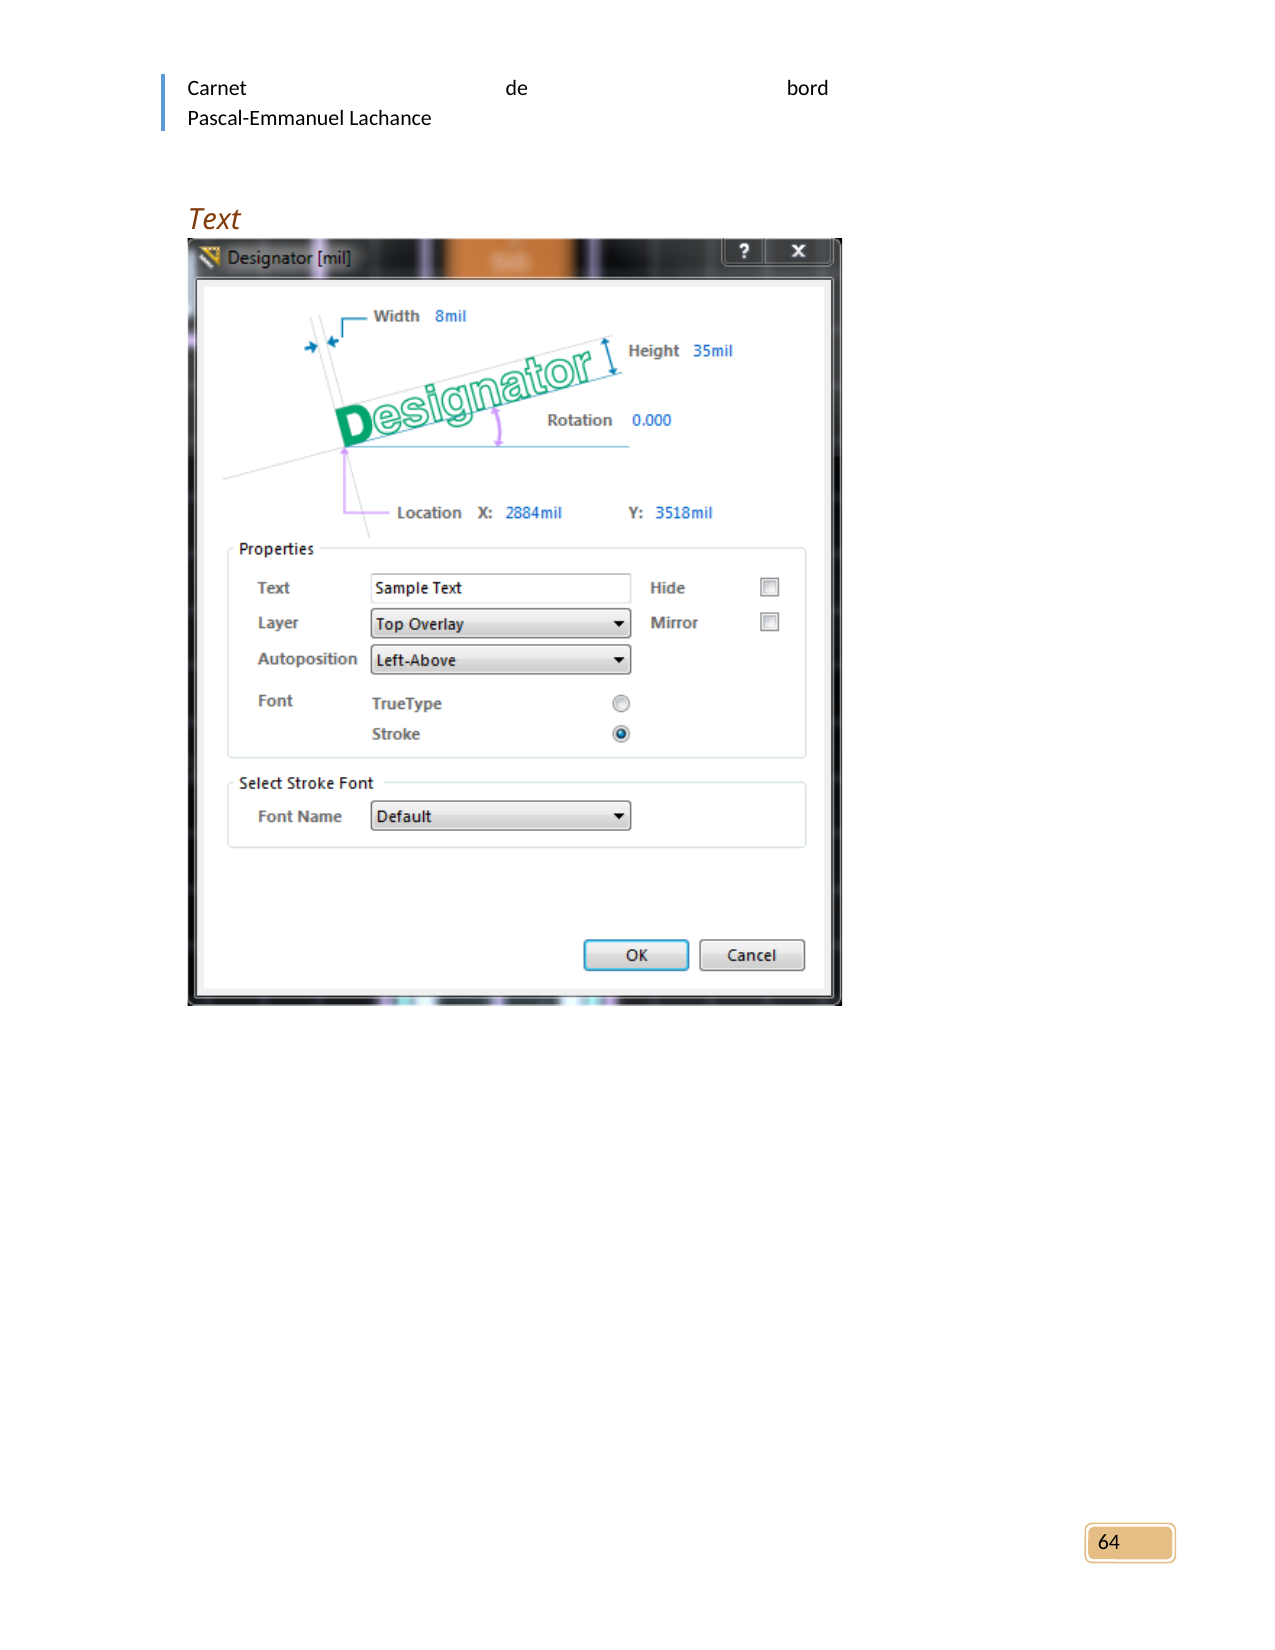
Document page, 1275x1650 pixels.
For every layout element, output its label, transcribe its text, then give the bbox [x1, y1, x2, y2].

picture [187, 238, 843, 1006]
subtitle Text [187, 199, 1087, 238]
